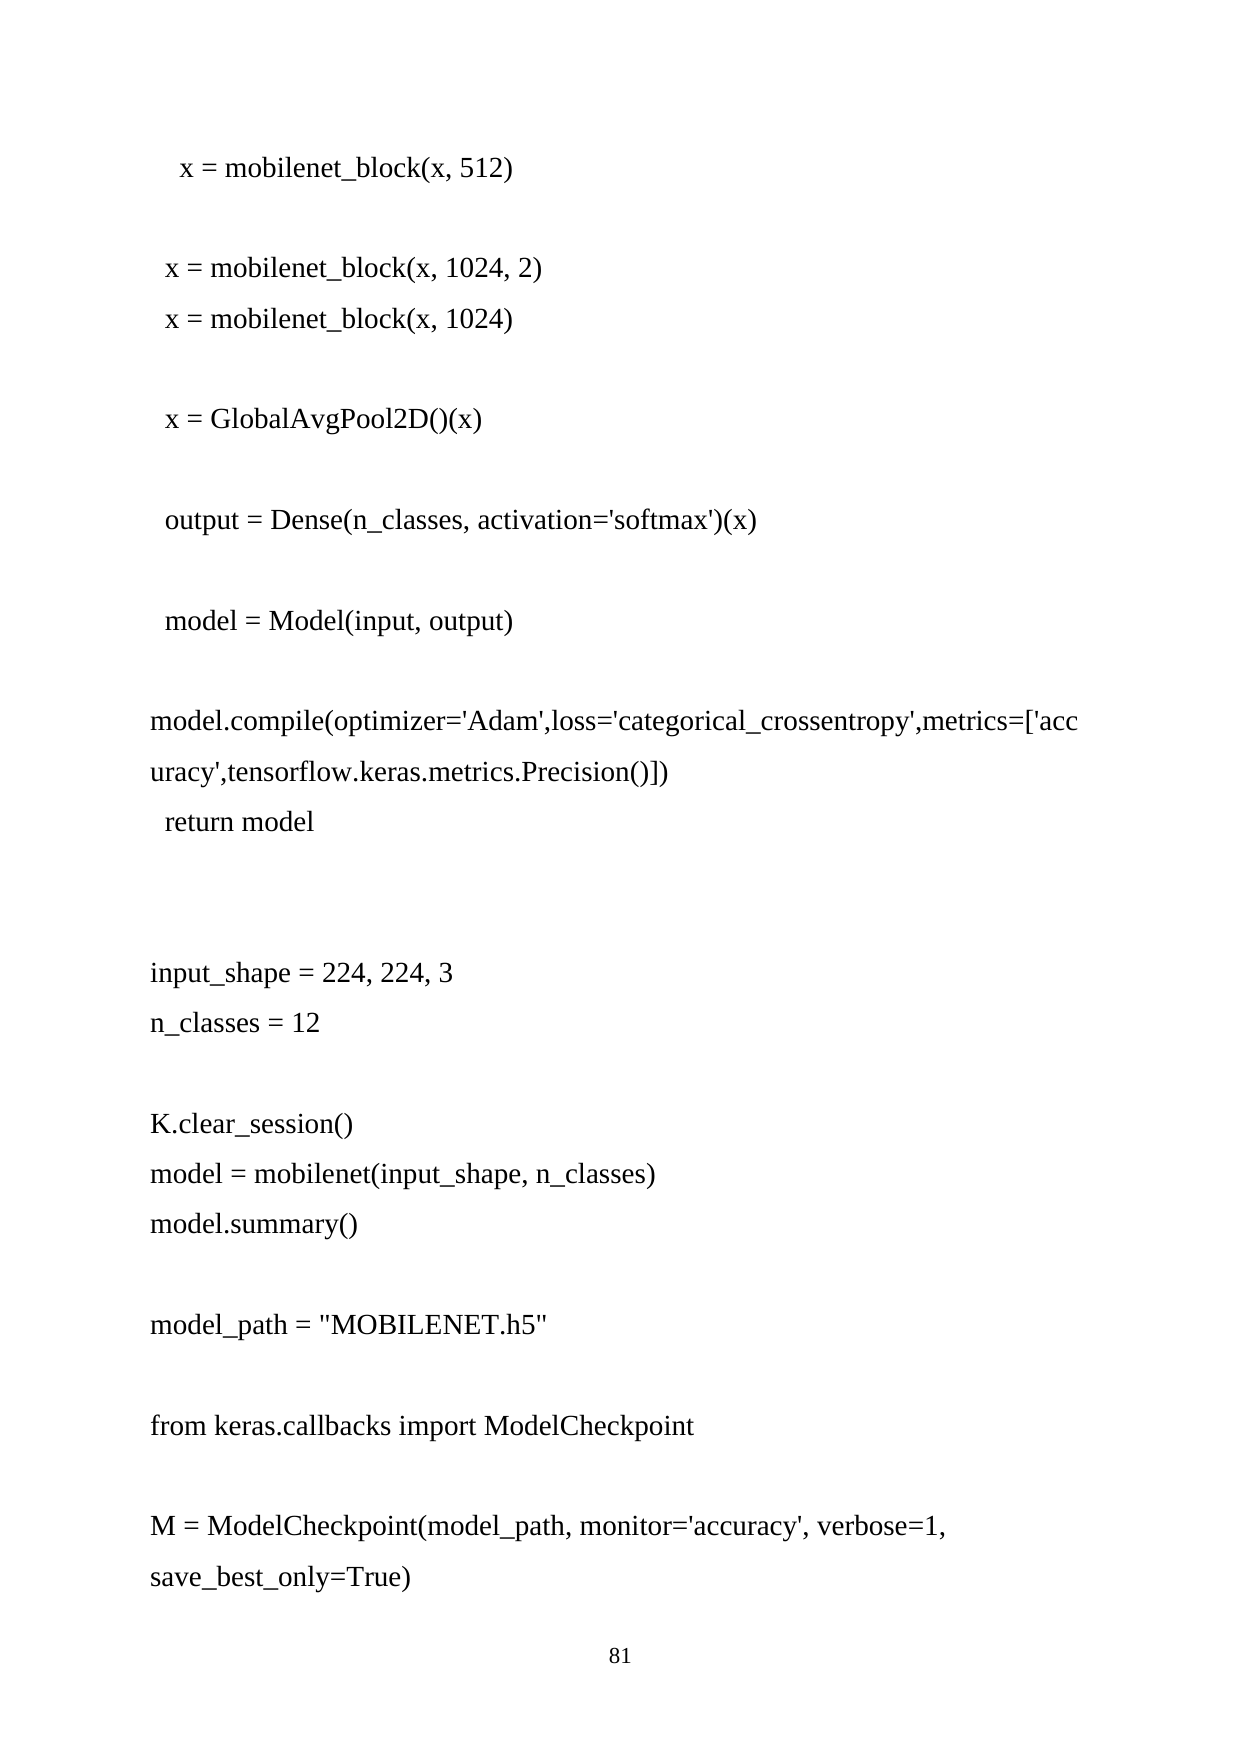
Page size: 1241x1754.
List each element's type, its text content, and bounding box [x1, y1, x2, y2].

text M = ModelCheckpoint(model_path, monitor='accuracy', verbose=1, save_best_only=True) [150, 1508, 1090, 1592]
text x = GlobalAvgPool2D()(x) [150, 402, 1090, 435]
text model.summary() [150, 1207, 1090, 1240]
text from keras.callbacks import ModelCheckpoint [150, 1408, 1090, 1441]
text model = Model(input, output) [150, 603, 1090, 636]
text model_path = "MOBILENET.h5" [150, 1307, 1090, 1341]
text x = mobilenet_block(x, 1024) [150, 301, 1090, 334]
text n_classes = 12 [150, 1005, 1090, 1039]
text K.clear_session() [150, 1106, 1090, 1139]
text return model [150, 804, 1090, 838]
text x = mobilenet_block(x, 512) [150, 150, 1090, 183]
text x = mobilenet_block(x, 1024, 2) [150, 251, 1090, 284]
text model.compile(optimizer='Adam',loss='categorical_crossentropy',metrics=['accuracy',tensorflow.keras.metrics.Precision()]) [150, 653, 1090, 787]
text input_shape = 224, 224, 3 [150, 955, 1090, 988]
text output = Dense(n_classes, activation='softmax')(x) [150, 502, 1090, 536]
text model = mobilenet(input_shape, n_classes) [150, 1156, 1090, 1190]
